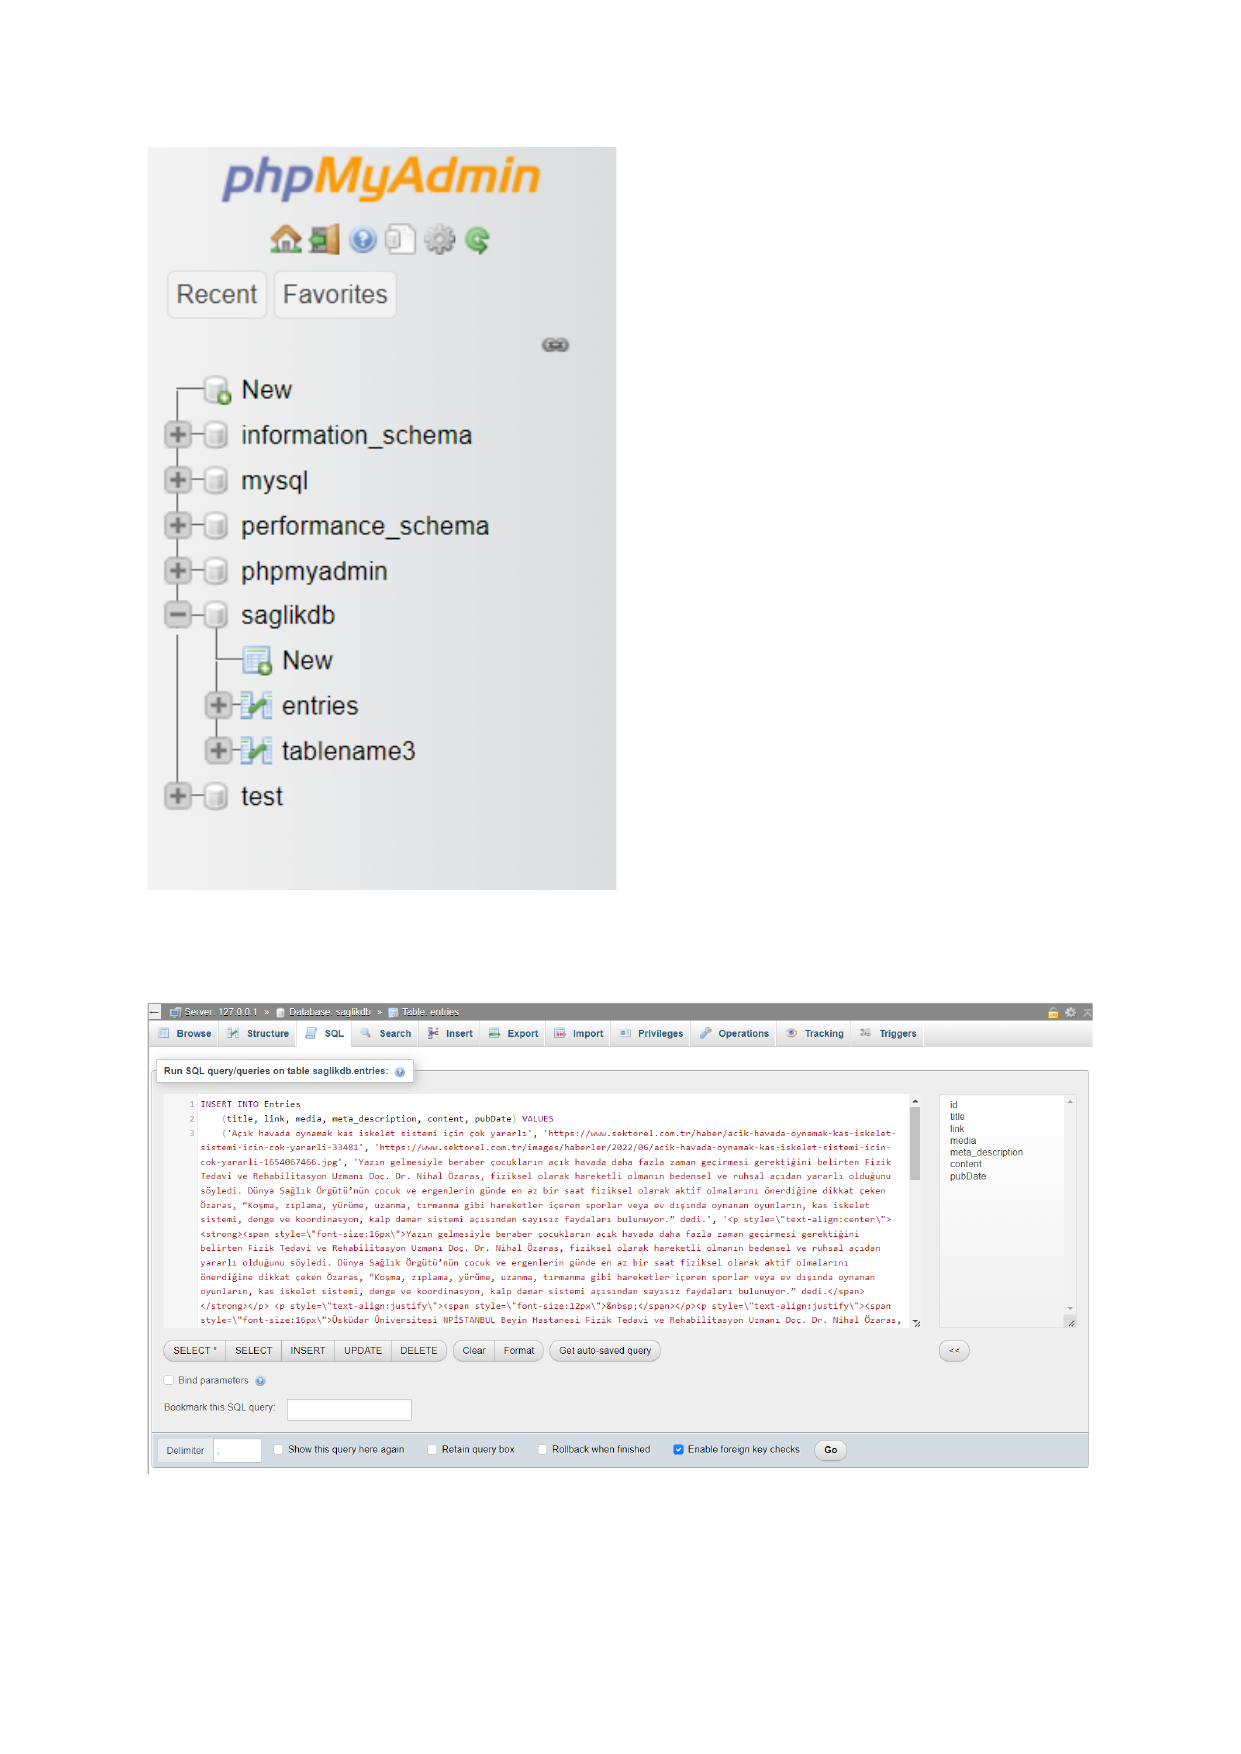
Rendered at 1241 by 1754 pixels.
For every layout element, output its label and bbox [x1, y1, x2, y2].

picture [147, 1002, 1093, 1474]
picture [147, 147, 617, 890]
